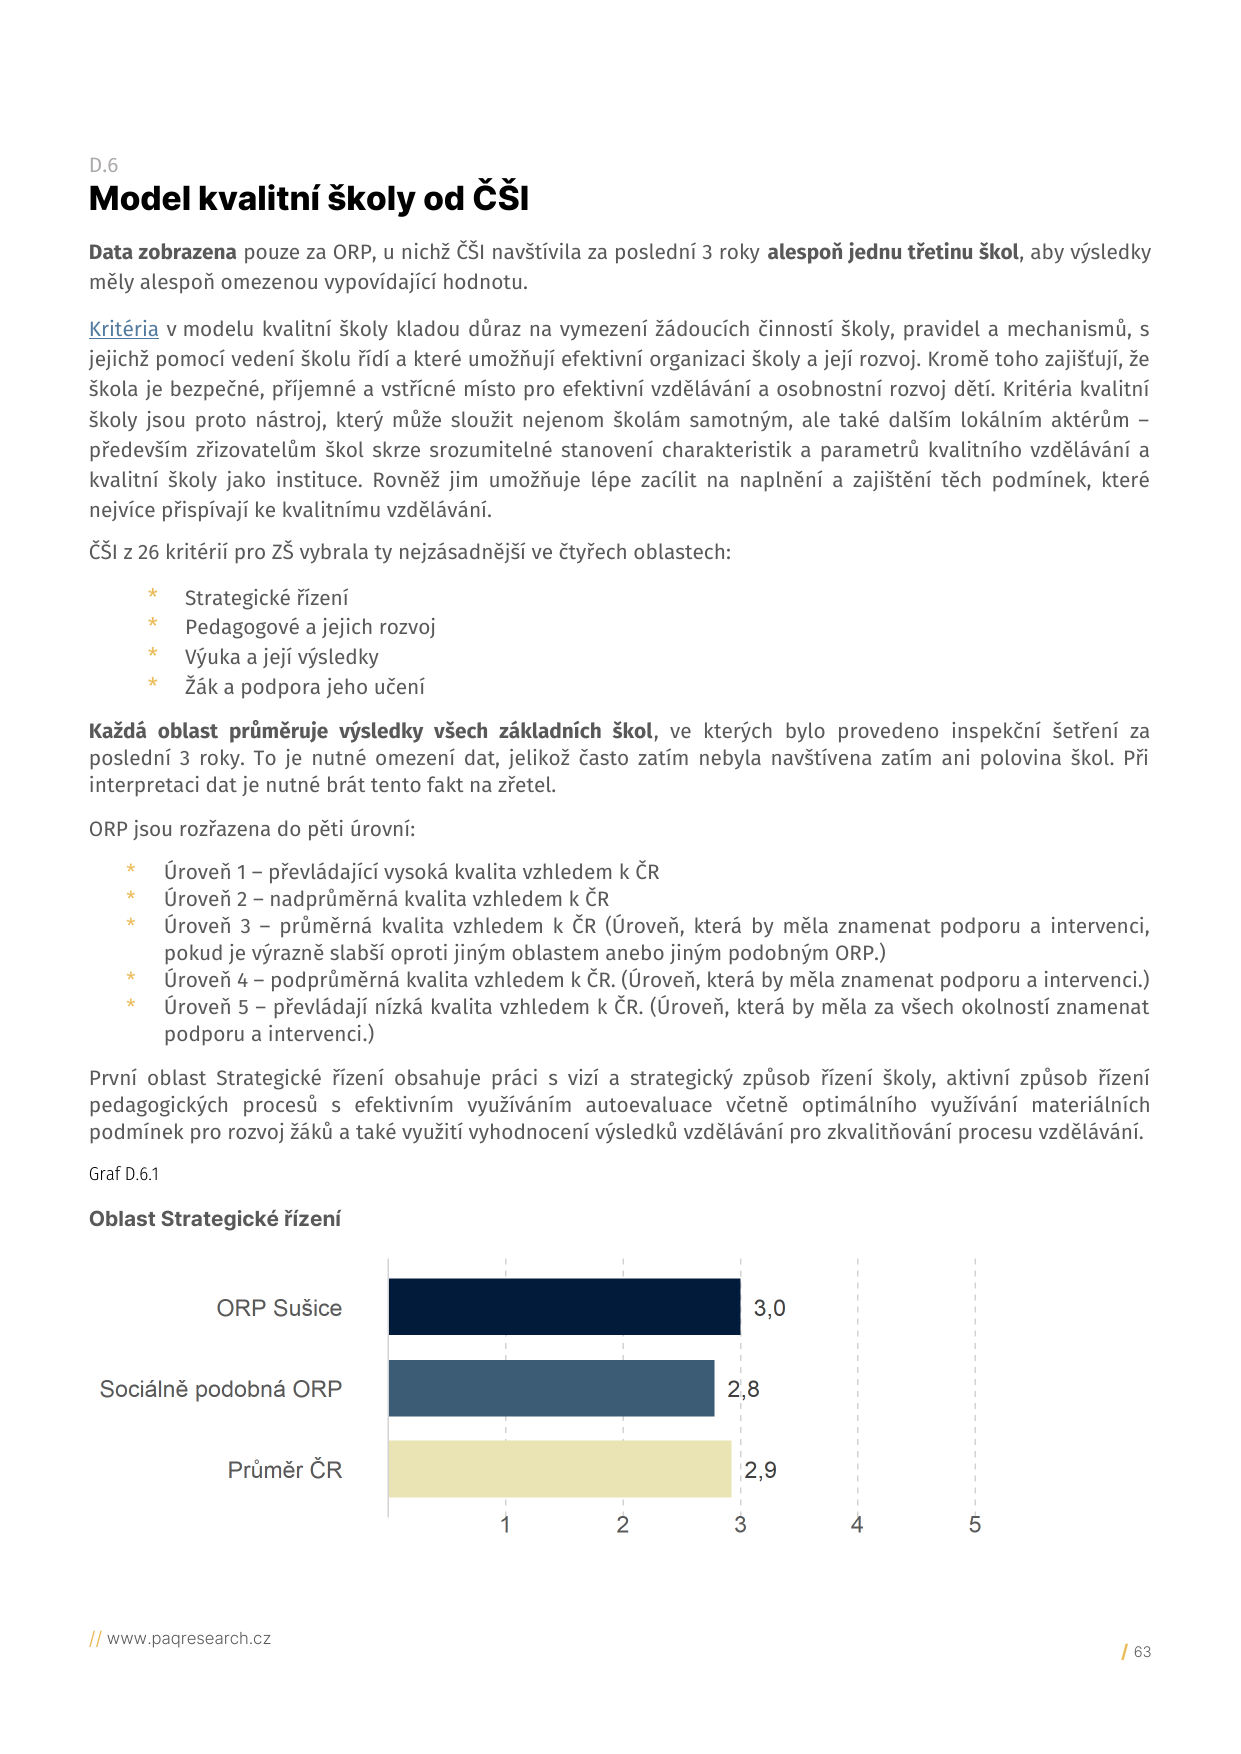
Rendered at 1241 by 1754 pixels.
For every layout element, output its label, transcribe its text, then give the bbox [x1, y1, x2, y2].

list Úroveň 2 – nadprůměrná kvalita vzhledem k ČR [126, 887, 1152, 912]
list Žák a podpora jeho učení [148, 673, 1152, 700]
list Pedagogové a jejich rozvoj [148, 613, 1152, 641]
subtitle Model kvalitní školy od ČŠI [89, 178, 1152, 218]
text První oblast Strategické řízení obsahuje práci s vizí a strategický způsob řízení školy, aktivní způsob řízení pedagogických procesů s efektivním využíváním autoevaluace včetně optimálního využívání materiálních podmínek pro rozvoj žáků a také využití vyhodnocení výsledků vzdělávání pro zkvalitňování procesu vzdělávání. [89, 1066, 1152, 1145]
text Graf D.6.1 [89, 1163, 1152, 1186]
text Kritéria v modelu kvalitní školy kladou důraz na vymezení žádoucích činností školy, pravidel a mechanismů, s jejichž pomocí vedení školu řídí a které umožňují efektivní organizaci školy a její rozvoj. Kromě toho zajišťují, že škola je bezpečné, příjemné a vstřícné místo pro efektivní vzdělávání a osobnostní rozvoj dětí. Kritéria kvalitní školy jsou proto nástroj, který může sloužit nejenom školám samotným, ale také dalším lokálním aktérům – především zřizovatelům škol skrze srozumitelné stanovení charakteristik a parametrů kvalitního vzdělávání a kvalitní školy jako instituce. Rovněž jim umožňuje lépe zacílit na naplnění a zajištění těch podmínek, které nejvíce přispívají ke kvalitnímu vzdělávání. [89, 312, 1152, 523]
list Výuka a její výsledky [148, 643, 1152, 670]
list Úroveň 1 – převládající vysoká kvalita vzhledem k ČR [126, 860, 1152, 885]
text Oblast Strategické řízení [89, 1202, 1152, 1232]
list Úroveň 5 – převládají nízká kvalita vzhledem k ČR. (Úroveň, která by měla za všech okolností znamenat podporu a intervenci.) [126, 995, 1152, 1047]
text Data zobrazena pouze za ORP, u nichž ČŠI navštívila za poslední 3 roky alespoň jednu třetinu škol, aby výsledky měly alespoň omezenou vypovídající hodnotu. [89, 235, 1152, 295]
list Úroveň 3 – průměrná kvalita vzhledem k ČR (Úroveň, která by měla znamenat podporu a intervenci, pokud je výrazně slabší oproti jiným oblastem anebo jiným podobným ORP.) [126, 914, 1152, 966]
text ČŠI z 26 kritérií pro ZŠ vybrala ty nejzásadnější ve čtyřech oblastech: [89, 540, 1152, 565]
list Strategické řízení [148, 583, 1152, 611]
list Úroveň 4 – podprůměrná kvalita vzhledem k ČR. (Úroveň, která by měla znamenat podporu a intervenci.) [126, 968, 1152, 993]
text D.6 [89, 148, 1152, 178]
picture [88, 1231, 1139, 1564]
text Každá oblast průměruje výsledky všech základních škol, ve kterých bylo provedeno inspekční šetření za poslední 3 roky. To je nutné omezení dat, jelikož často zatím nebyla navštívena zatím ani polovina škol. Při interpretaci dat je nutné brát tento fakt na zřetel. [89, 719, 1152, 798]
text ORP jsou rozřazena do pěti úrovní: [89, 817, 1152, 842]
